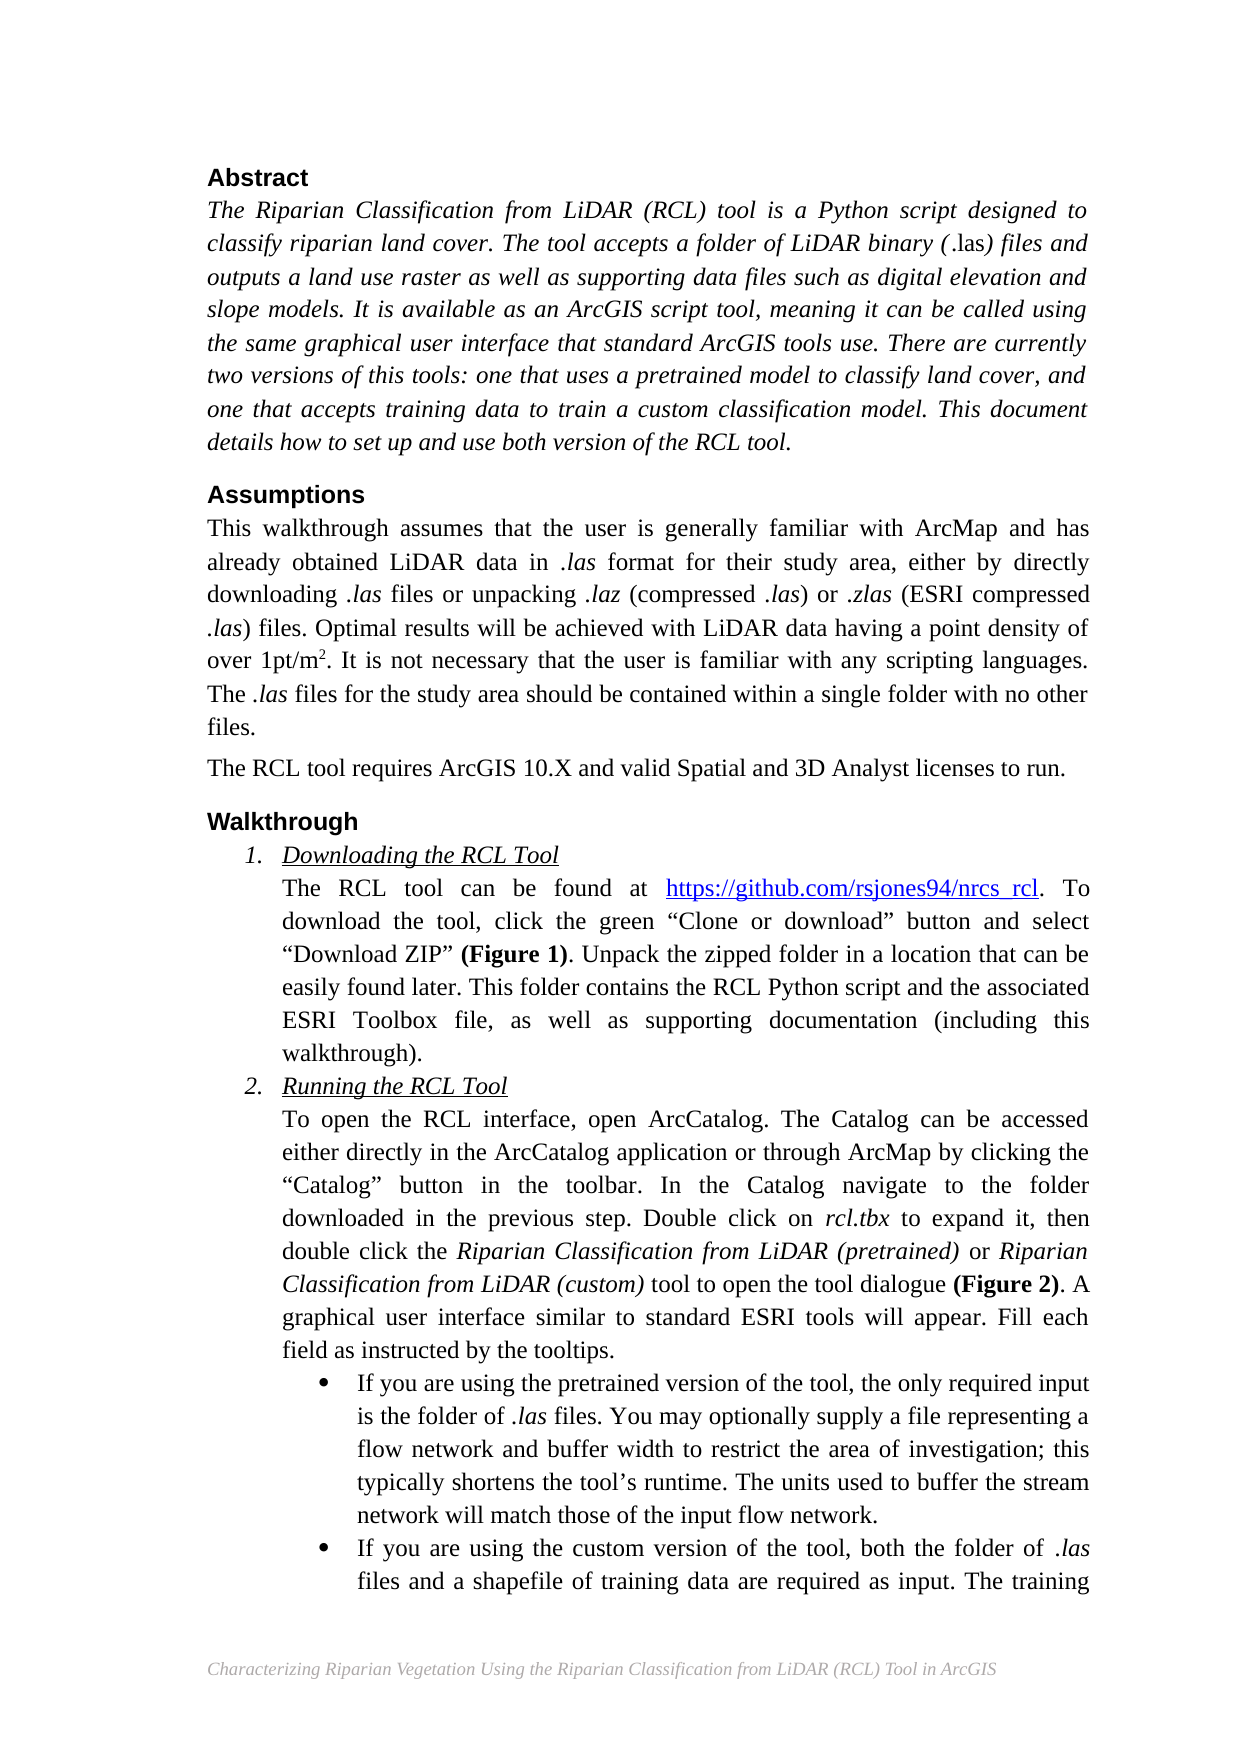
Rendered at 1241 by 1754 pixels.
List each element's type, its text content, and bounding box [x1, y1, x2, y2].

subtitle Walkthrough [207, 807, 1090, 836]
text This walkthrough assumes that the user is generally familiar with ArcMap and has already obtained LiDAR data in .las format for their study area, either by directly downloading .las files or unpacking .laz (compressed .las) or .zlas (ESRI compressed .las) files. Optimal results will be achieved with LiDAR data having a point density of over 1pt/m2. It is not necessary that the user is familiar with any scripting languages. The .las files for the study area should be contained within a single folder with no other files. [207, 513, 1090, 740]
text The RCL tool requires ArcGIS 10.X and valid Spatial and 3D Analyst licenses to run. [207, 753, 1090, 782]
text The Riparian Classification from LiDAR (RCL) tool is a Python script designed to classify riparian land cover. The tool accepts a folder of LiDAR binary (.las) files and outputs a land use raster as well as supporting data files such as digital elevation and slope models. It is available as an ArcGIS script tool, meaning it can be called using the same graphical user interface that standard ArcGIS tools use. There are currently two versions of this tools: one that uses a pretrained model to classify land cover, and one that accepts training data to train a custom classification model. This document details how to set up and use both version of the RCL tool. [207, 196, 1090, 455]
list If you are using the pretrained version of the tool, the only required input is the folder of .las files. You may optionally supply a file representing a flow network and buffer width to restrict the area of investigation; this typically shortens the tool’s runtime. The units used to buffer the stream network will match those of the input flow network. [319, 1368, 1090, 1529]
list The RCL tool can be found at https://github.com/rsjones94/nrcs_rcl. To download the tool, click the green “Clone or download” button and select “Download ZIP” (Figure 1). Unpack the zipped folder in a location that can be easily found later. This folder contains the RCL Python script and the associated ESRI Toolbox file, as well as supporting documentation (including this walkthrough). [282, 873, 1090, 1067]
list To open the RCL interface, open ArcCatalog. The Catalog can be accessed either directly in the ArcCatalog application or through ArcMap by clicking the “Catalog” button in the toolbar. In the Catalog navigate to the folder downloaded in the previous step. Double click on rcl.tbx to expand it, then double click the Riparian Classification from LiDAR (pretrained) or Riparian Classification from LiDAR (custom) tool to open the tool dialogue (Figure 2). A graphical user interface similar to standard ESRI tools will appear. Fill each field as instructed by the tooltips. [282, 1104, 1090, 1364]
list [319, 1533, 1090, 1595]
list Downloading the RCL Tool [244, 840, 1090, 869]
list Running the RCL Tool [244, 1071, 1090, 1100]
subtitle Assumptions [207, 481, 1090, 509]
subtitle Abstract [207, 162, 1090, 191]
